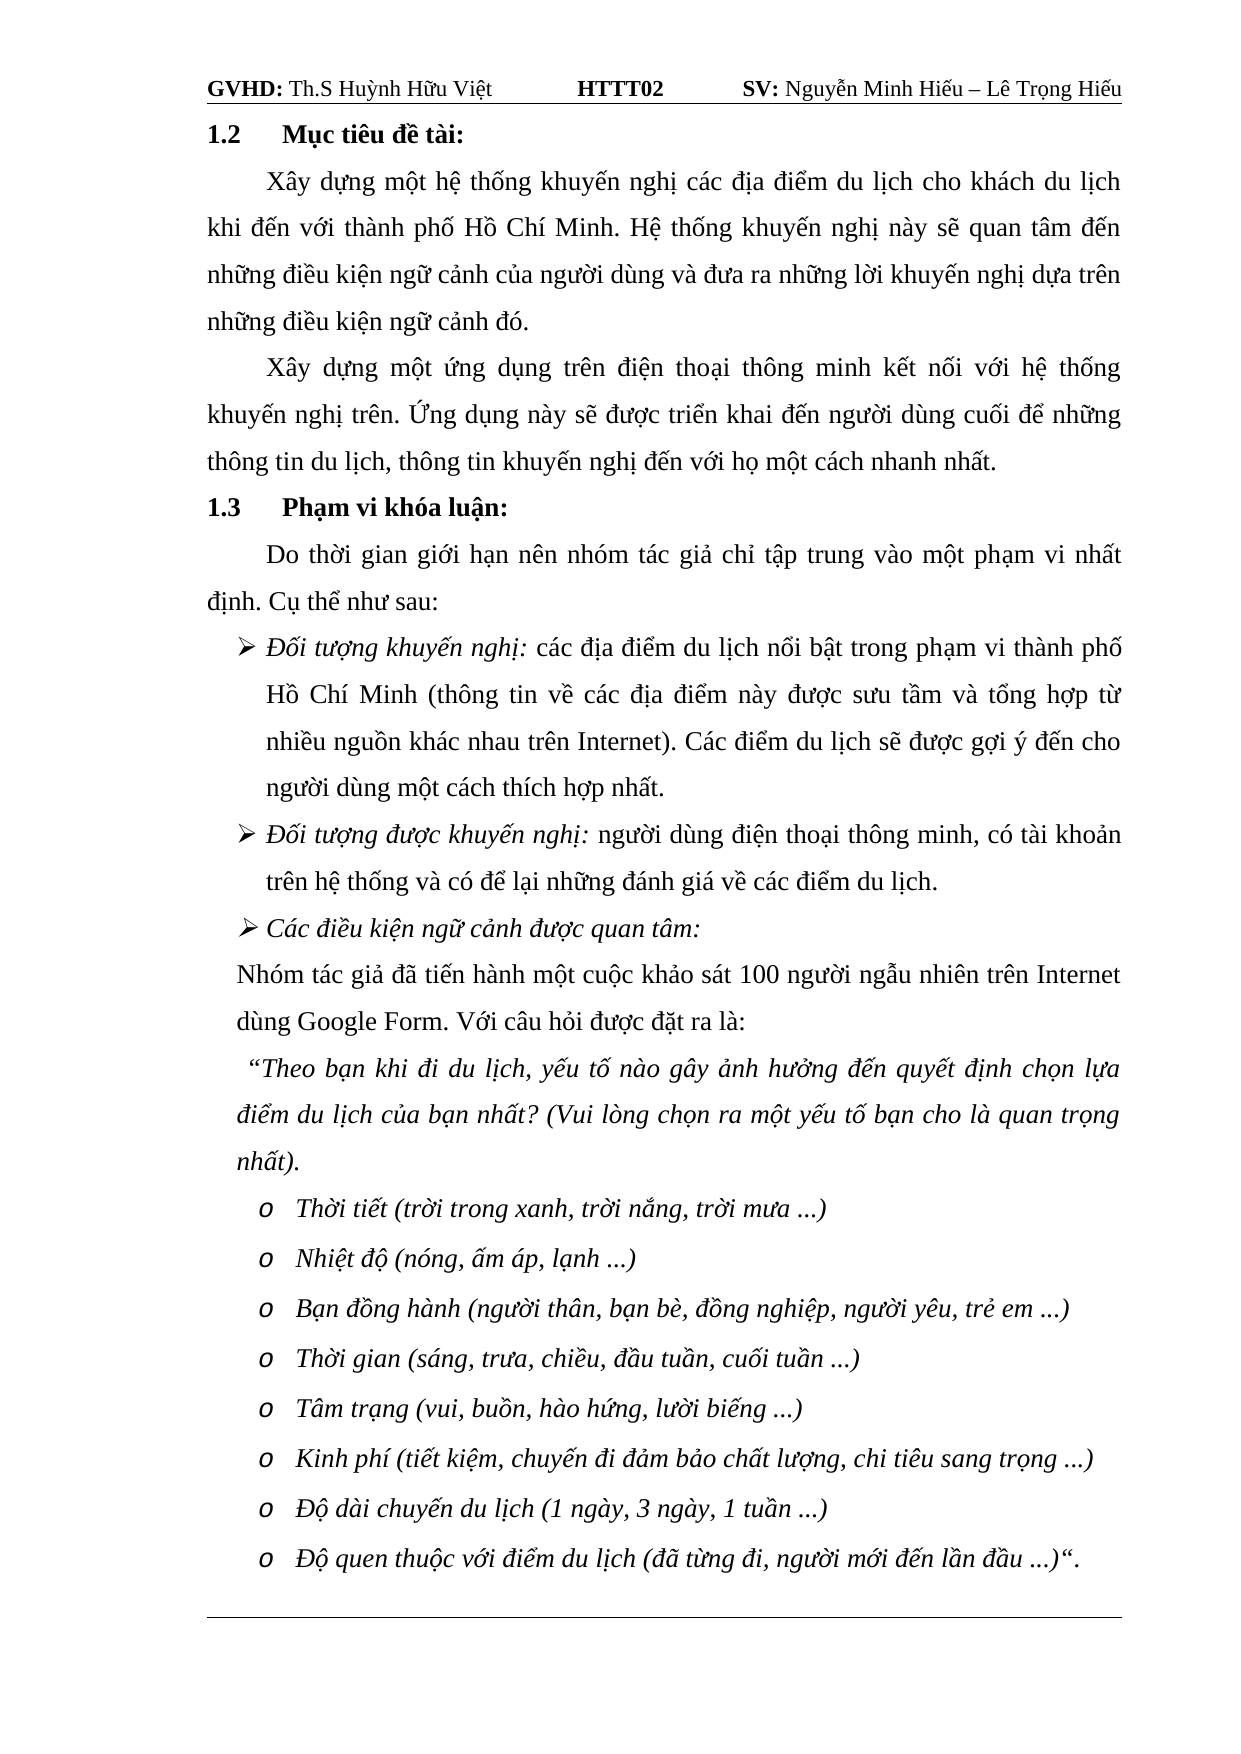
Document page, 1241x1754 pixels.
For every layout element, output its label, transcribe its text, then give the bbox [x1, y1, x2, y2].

list Bạn đồng hành (người thân, bạn bè, đồng nghiệp, người yêu, trẻ em ...) [258, 1292, 1122, 1326]
text Xây dựng một hệ thống khuyến nghị các địa điểm du lịch cho khách du lịch khi đến với thành phố Hồ Chí Minh. Hệ thống khuyến nghị này sẽ quan tâm đến những điều kiện ngữ cảnh của người dùng và đưa ra những lời khuyến nghị dựa trên những điều kiện ngữ cảnh đó. [207, 165, 1122, 336]
list Kinh phí (tiết kiệm, chuyến đi đảm bảo chất lượng, chi tiêu sang trọng ...) [258, 1442, 1122, 1476]
list Nhóm tác giả đã tiến hành một cuộc khảo sát 100 người ngẫu nhiên trên Internet dùng Google Form. Với câu hỏi được đặt ra là: [236, 958, 1122, 1036]
subtitle Mục tiêu đề tài: [207, 118, 1122, 149]
text Do thời gian giới hạn nên nhóm tác giả chỉ tập trung vào một phạm vi nhất định. Cụ thể như sau: [207, 538, 1122, 616]
list Độ quen thuộc với điểm du lịch (đã từng đi, người mới đến lần đầu ...)“. [258, 1543, 1122, 1576]
list Các điều kiện ngữ cảnh được quan tâm: [236, 912, 1122, 943]
list Tâm trạng (vui, buồn, hào hứng, lười biếng ...) [258, 1392, 1122, 1426]
list “Theo bạn khi đi du lịch, yếu tố nào gây ảnh hưởng đến quyết định chọn lựa điểm du lịch của bạn nhất? (Vui lòng chọn ra một yếu tố bạn cho là quan trọng nhất). [236, 1052, 1122, 1176]
subtitle Phạm vi khóa luận: [207, 491, 1122, 523]
list Đối tượng khuyến nghị: các địa điểm du lịch nổi bật trong phạm vi thành phố Hồ Chí Minh (thông tin về các địa điểm này được sưu tầm và tổng hợp từ nhiều nguồn khác nhau trên Internet). Các điểm du lịch sẽ được gợi ý đến cho người dùng một cách thích hợp nhất. [236, 631, 1122, 803]
list Thời gian (sáng, trưa, chiều, đầu tuần, cuối tuần ...) [258, 1342, 1122, 1376]
list Đối tượng được khuyến nghị: người dùng điện thoại thông minh, có tài khoản trên hệ thống và có để lại những đánh giá về các điểm du lịch. [236, 818, 1122, 896]
list Độ dài chuyến du lịch (1 ngày, 3 ngày, 1 tuần ...) [258, 1492, 1122, 1526]
list Thời tiết (trời trong xanh, trời nắng, trời mưa ...) [258, 1192, 1122, 1225]
text Xây dựng một ứng dụng trên điện thoại thông minh kết nối với hệ thống khuyến nghị trên. Ứng dụng này sẽ được triển khai đến người dùng cuối để những thông tin du lịch, thông tin khuyến nghị đến với họ một cách nhanh nhất. [207, 351, 1122, 476]
list Nhiệt độ (nóng, ấm áp, lạnh ...) [258, 1242, 1122, 1275]
